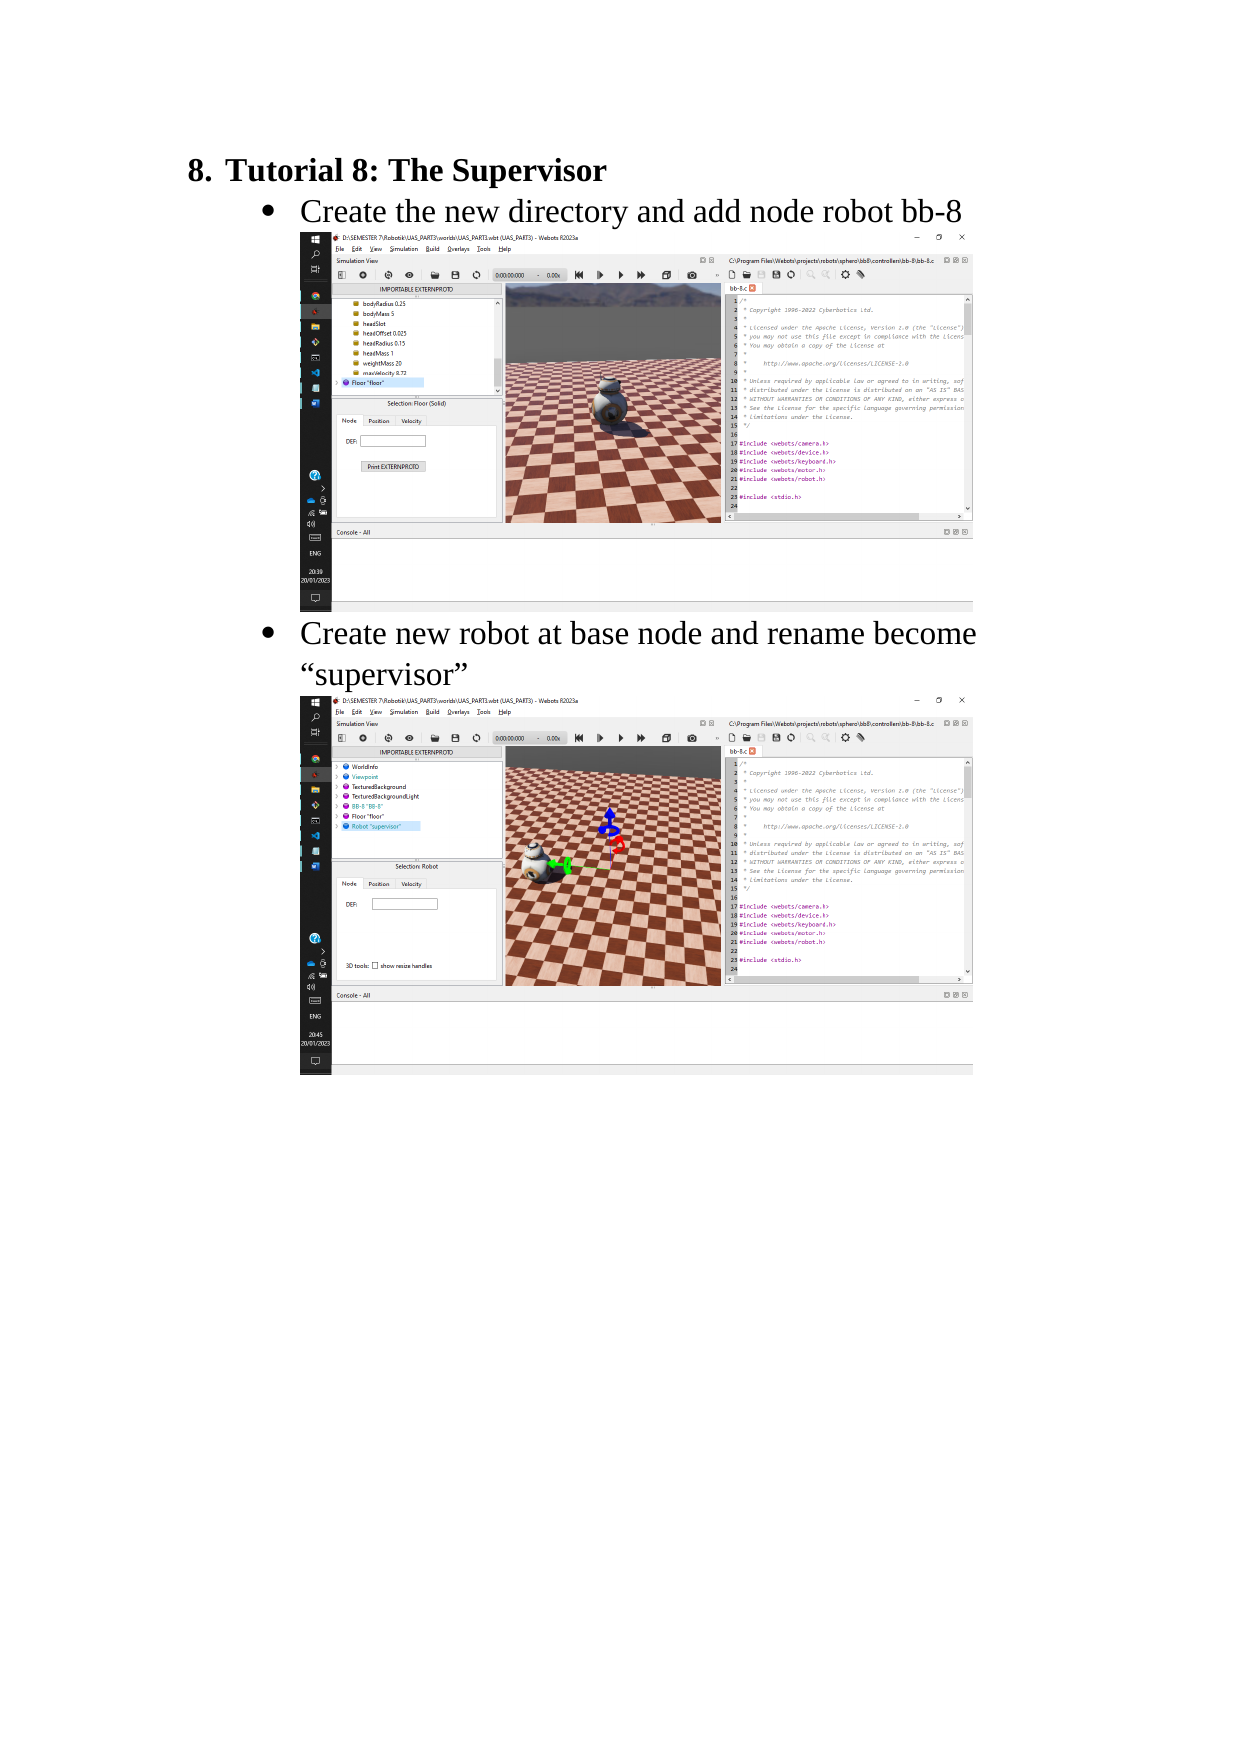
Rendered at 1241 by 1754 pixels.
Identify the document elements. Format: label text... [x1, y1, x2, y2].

picture [300, 232, 973, 612]
list Tutorial 8: The Supervisor [187, 150, 1090, 188]
picture [300, 696, 973, 1075]
list Create the new directory and add node robot bb-8 [262, 191, 1090, 230]
list Create new robot at base node and rename become “supervisor” [262, 613, 1090, 693]
